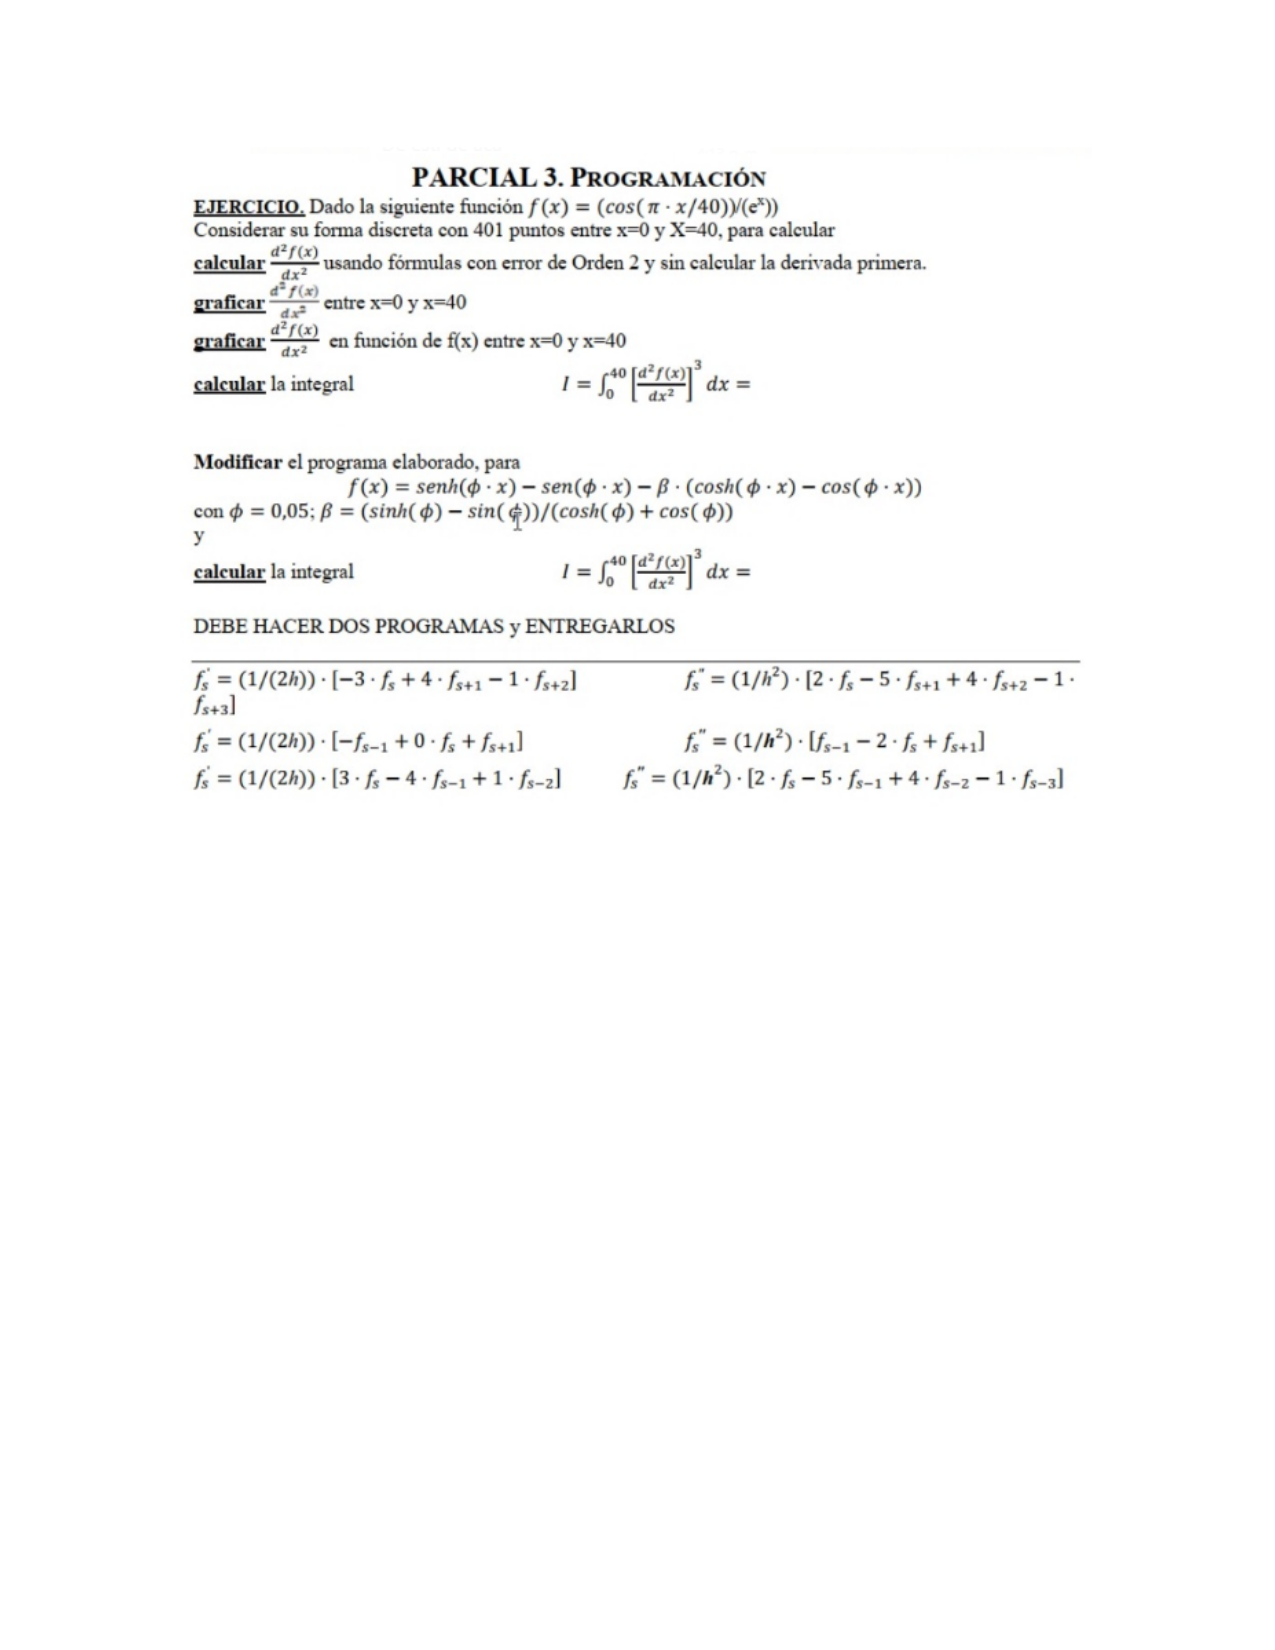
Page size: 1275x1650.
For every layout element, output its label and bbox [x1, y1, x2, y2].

picture [177, 147, 1093, 808]
